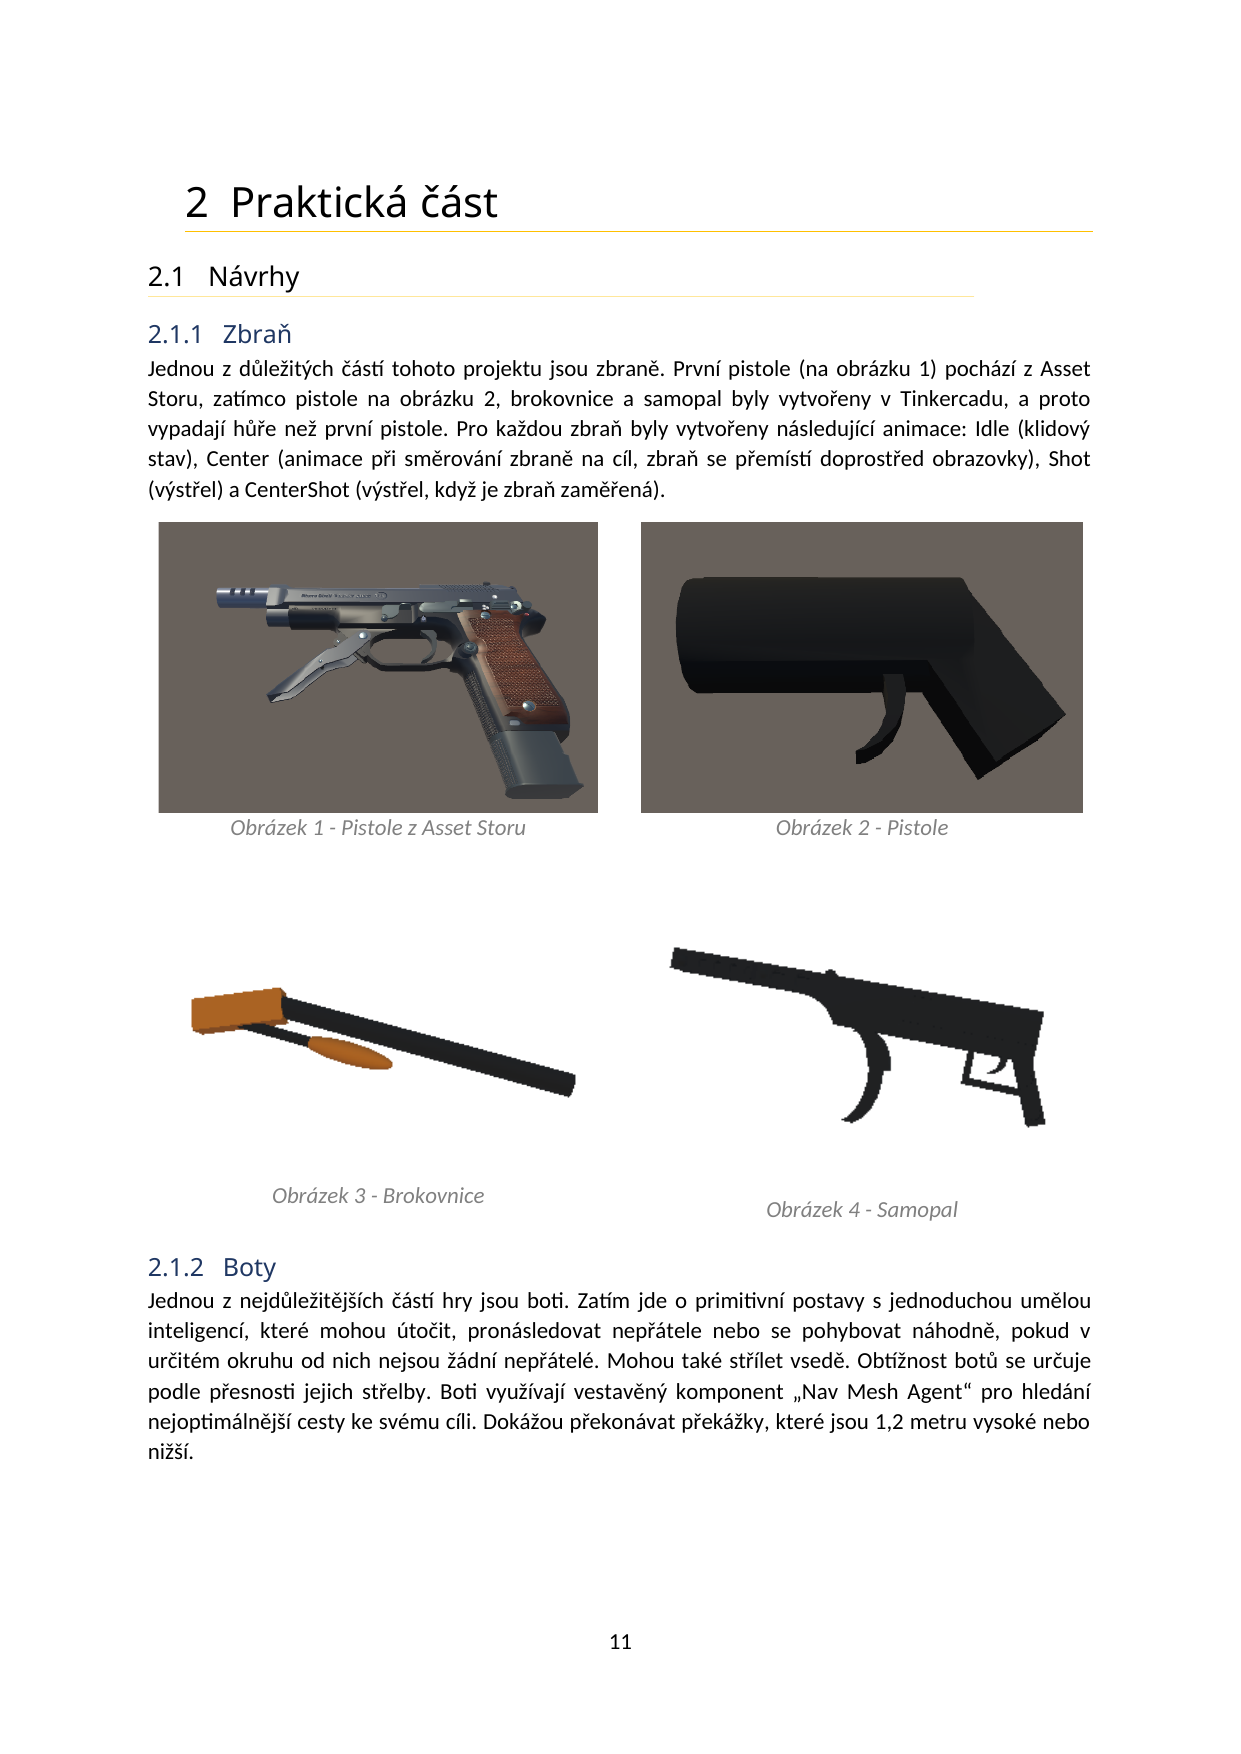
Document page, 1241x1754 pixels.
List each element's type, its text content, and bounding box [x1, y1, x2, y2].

text Jednou z důležitých částí tohoto projektu jsou zbraně. První pistole (na obrázku 1) pochází z Asset Storu, zatímco pistole na obrázku 2, brokovnice a samopal byly vytvořeny v Tinkercadu, a proto vypadají hůře než první pistole. Pro každou zbraň byly vytvořeny následující animace: Idle (klidový stav), Center (animace při směrování zbraně na cíl, zbraň se přemístí doprostřed obrazovky), Shot (výstřel) a CenterShot (výstřel, když je zbraň zaměřená). [148, 354, 1093, 503]
text Jednou z nejdůležitějších částí hry jsou boti. Zatím jde o primitivní postavy s jednoduchou umělou inteligencí, které mohou útočit, pronásledovat nepřátele nebo se pohybovat náhodně, pokud v určitém okruhu od nich nejsou žádní nepřátelé. Mohou také střílet vsedě. Obtížnost botů se určuje podle přesnosti jejich střelby. Boti využívají vestavěný komponent „Nav Mesh Agent“ pro hledání nejoptimálnější cesty ke svému cíli. Dokážou překonávat překážky, které jsou 1,2 metru vysoké nebo nižší. [148, 1286, 1093, 1465]
table_header Obrázek 2 - Pistole [621, 523, 1103, 861]
table_header Obrázek 4 - Samopal [621, 910, 1103, 1244]
picture [648, 910, 1076, 1196]
subtitle Praktická část [185, 173, 1093, 231]
subtitle Boty [148, 1249, 1093, 1283]
subtitle Návrhy [148, 257, 974, 296]
subtitle Zbraň [148, 317, 1093, 351]
picture [158, 522, 598, 813]
picture [152, 910, 605, 1182]
picture [641, 522, 1083, 813]
table_header Obrázek 1 - Pistole z Asset Storu [137, 523, 620, 861]
table_header Obrázek 3 - Brokovnice [137, 910, 620, 1244]
